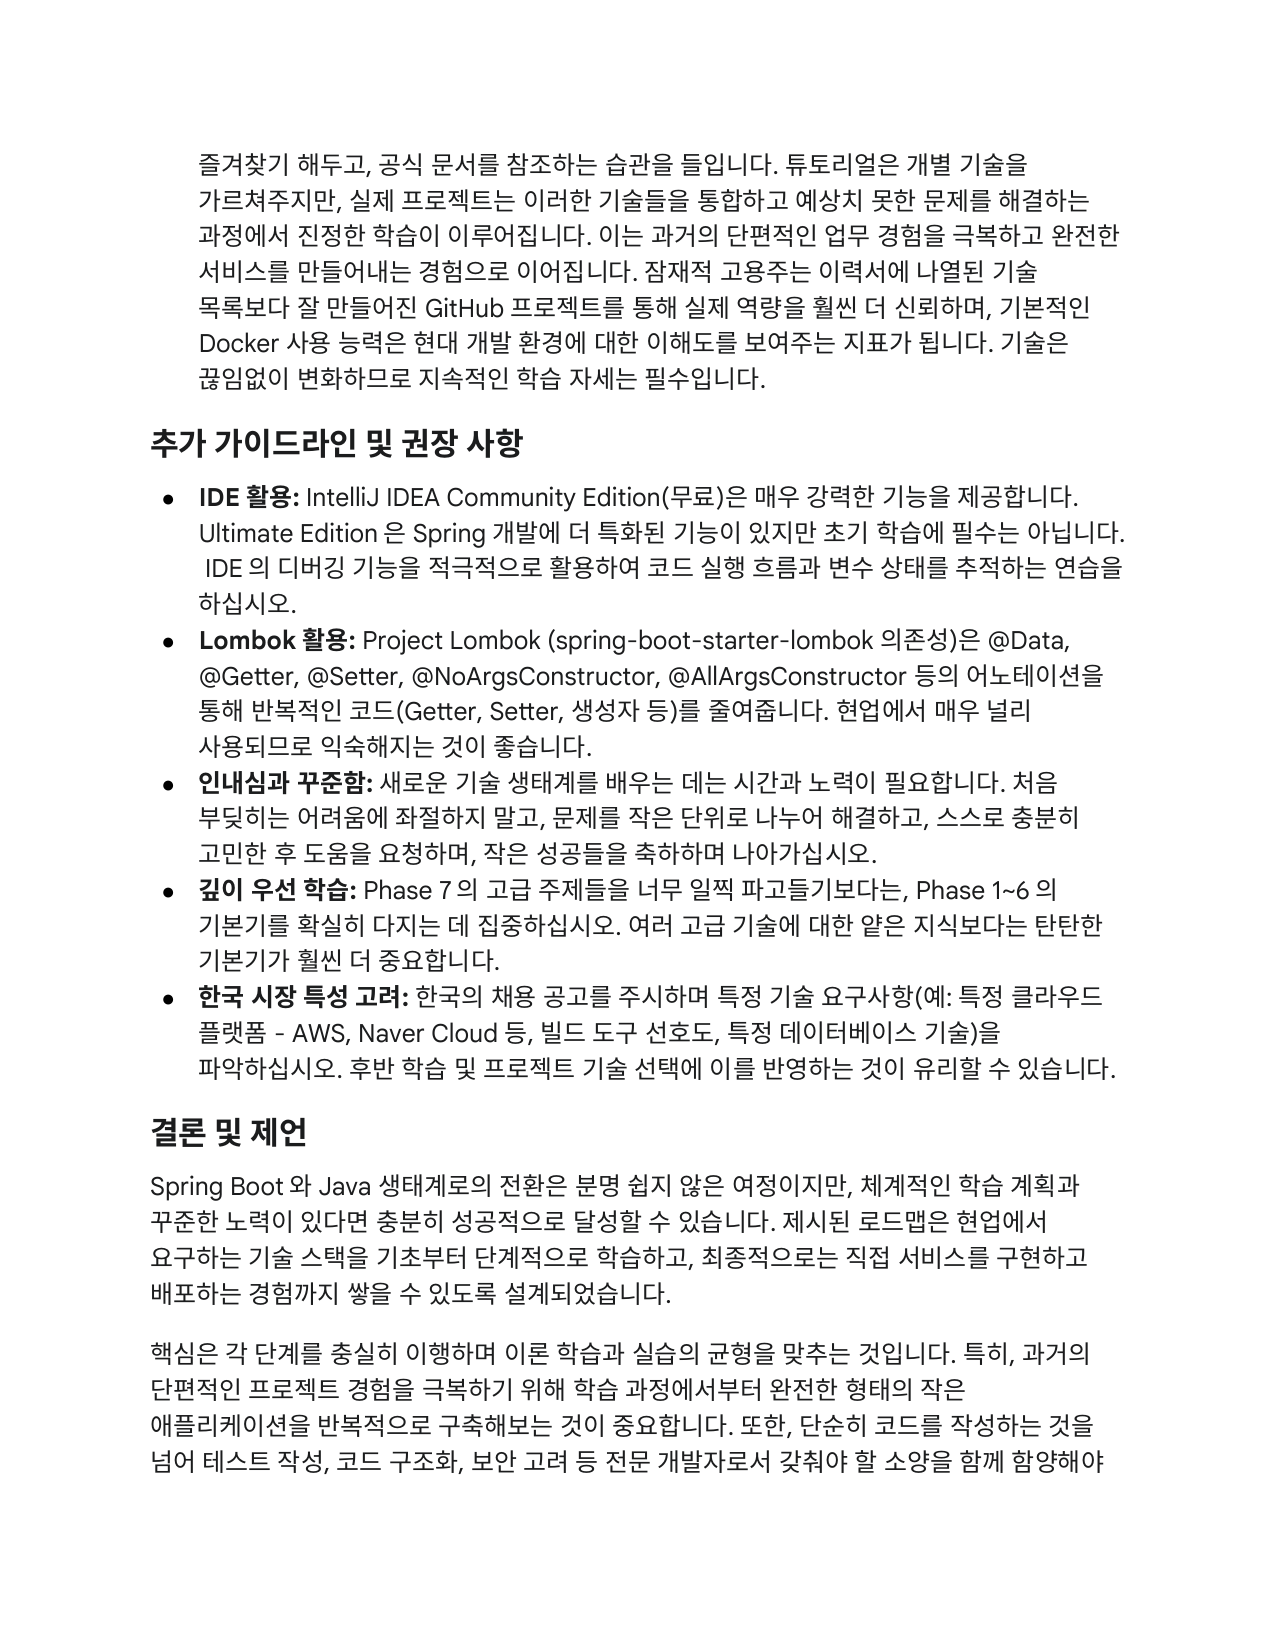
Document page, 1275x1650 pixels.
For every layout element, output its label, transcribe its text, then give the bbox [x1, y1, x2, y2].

list 한국 시장 특성 고려: 한국의 채용 공고를 주시하며 특정 기술 요구사항(예: 특정 클라우드 플랫폼 - AWS, Naver Cloud 등, 빌드 도구 선호도, 특정 데이터베이스 기술)을 파악하십시오. 후반 학습 및 프로젝트 기술 선택에 이를 반영하는 것이 유리할 수 있습니다. [161, 982, 1125, 1085]
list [161, 150, 1125, 396]
text Spring Boot와 Java 생태계로의 전환은 분명 쉽지 않은 여정이지만, 체계적인 학습 계획과 꾸준한 노력이 있다면 충분히 성공적으로 달성할 수 있습니다. 제시된 로드맵은 현업에서 요구하는 기술 스택을 기초부터 단계적으로 학습하고, 최종적으로는 직접 서비스를 구현하고 배포하는 경험까지 쌓을 수 있도록 설계되었습니다. [150, 1172, 1125, 1310]
subtitle 결론 및 제언 [150, 1114, 1125, 1154]
list 인내심과 꾸준함: 새로운 기술 생태계를 배우는 데는 시간과 노력이 필요합니다. 처음 부딪히는 어려움에 좌절하지 말고, 문제를 작은 단위로 나누어 해결하고, 스스로 충분히 고민한 후 도움을 요청하며, 작은 성공들을 축하하며 나아가십시오. [161, 768, 1125, 871]
list Lombok 활용: Project Lombok (spring-boot-starter-lombok 의존성)은 @Data, @Getter, @Setter, @NoArgsConstructor, @AllArgsConstructor 등의 어노테이션을 통해 반복적인 코드(Getter, Setter, 생성자 등)를 줄여줍니다. 현업에서 매우 널리 사용되므로 익숙해지는 것이 좋습니다. [161, 625, 1125, 764]
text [150, 1339, 1125, 1478]
list 깊이 우선 학습: Phase 7의 고급 주제들을 너무 일찍 파고들기보다는, Phase 1~6의 기본기를 확실히 다지는 데 집중하십시오. 여러 고급 기술에 대한 얕은 지식보다는 탄탄한 기본기가 훨씬 더 중요합니다. [161, 875, 1125, 978]
list IDE 활용: IntelliJ IDEA Community Edition(무료)은 매우 강력한 기능을 제공합니다. Ultimate Edition은 Spring 개발에 더 특화된 기능이 있지만 초기 학습에 필수는 아닙니다. IDE의 디버깅 기능을 적극적으로 활용하여 코드 실행 흐름과 변수 상태를 추적하는 연습을 하십시오. [161, 482, 1125, 621]
subtitle 추가 가이드라인 및 권장 사항 [150, 425, 1125, 464]
